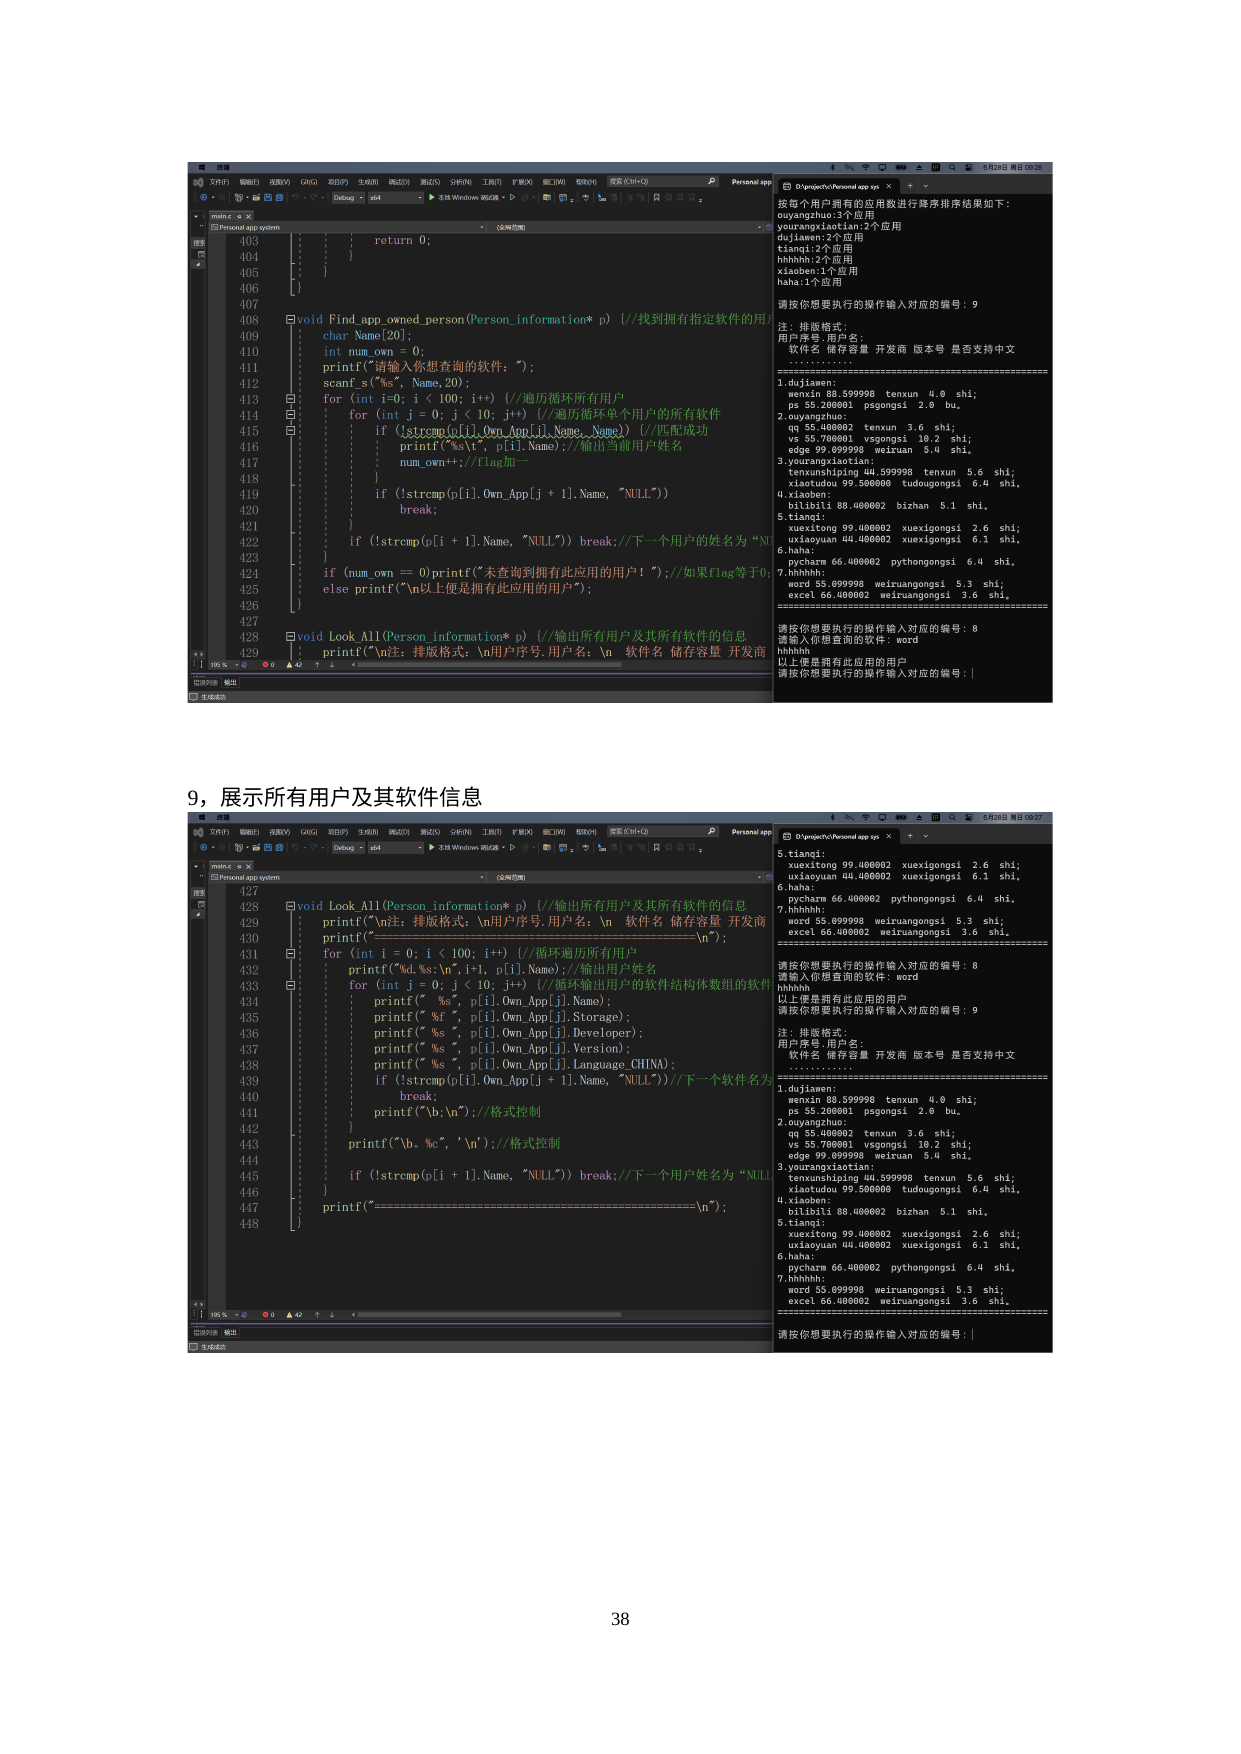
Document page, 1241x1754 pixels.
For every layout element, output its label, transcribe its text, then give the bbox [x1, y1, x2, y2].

picture [187, 162, 1053, 703]
picture [187, 812, 1053, 1353]
text 9，展示所有用户及其软件信息 [187, 779, 1053, 812]
